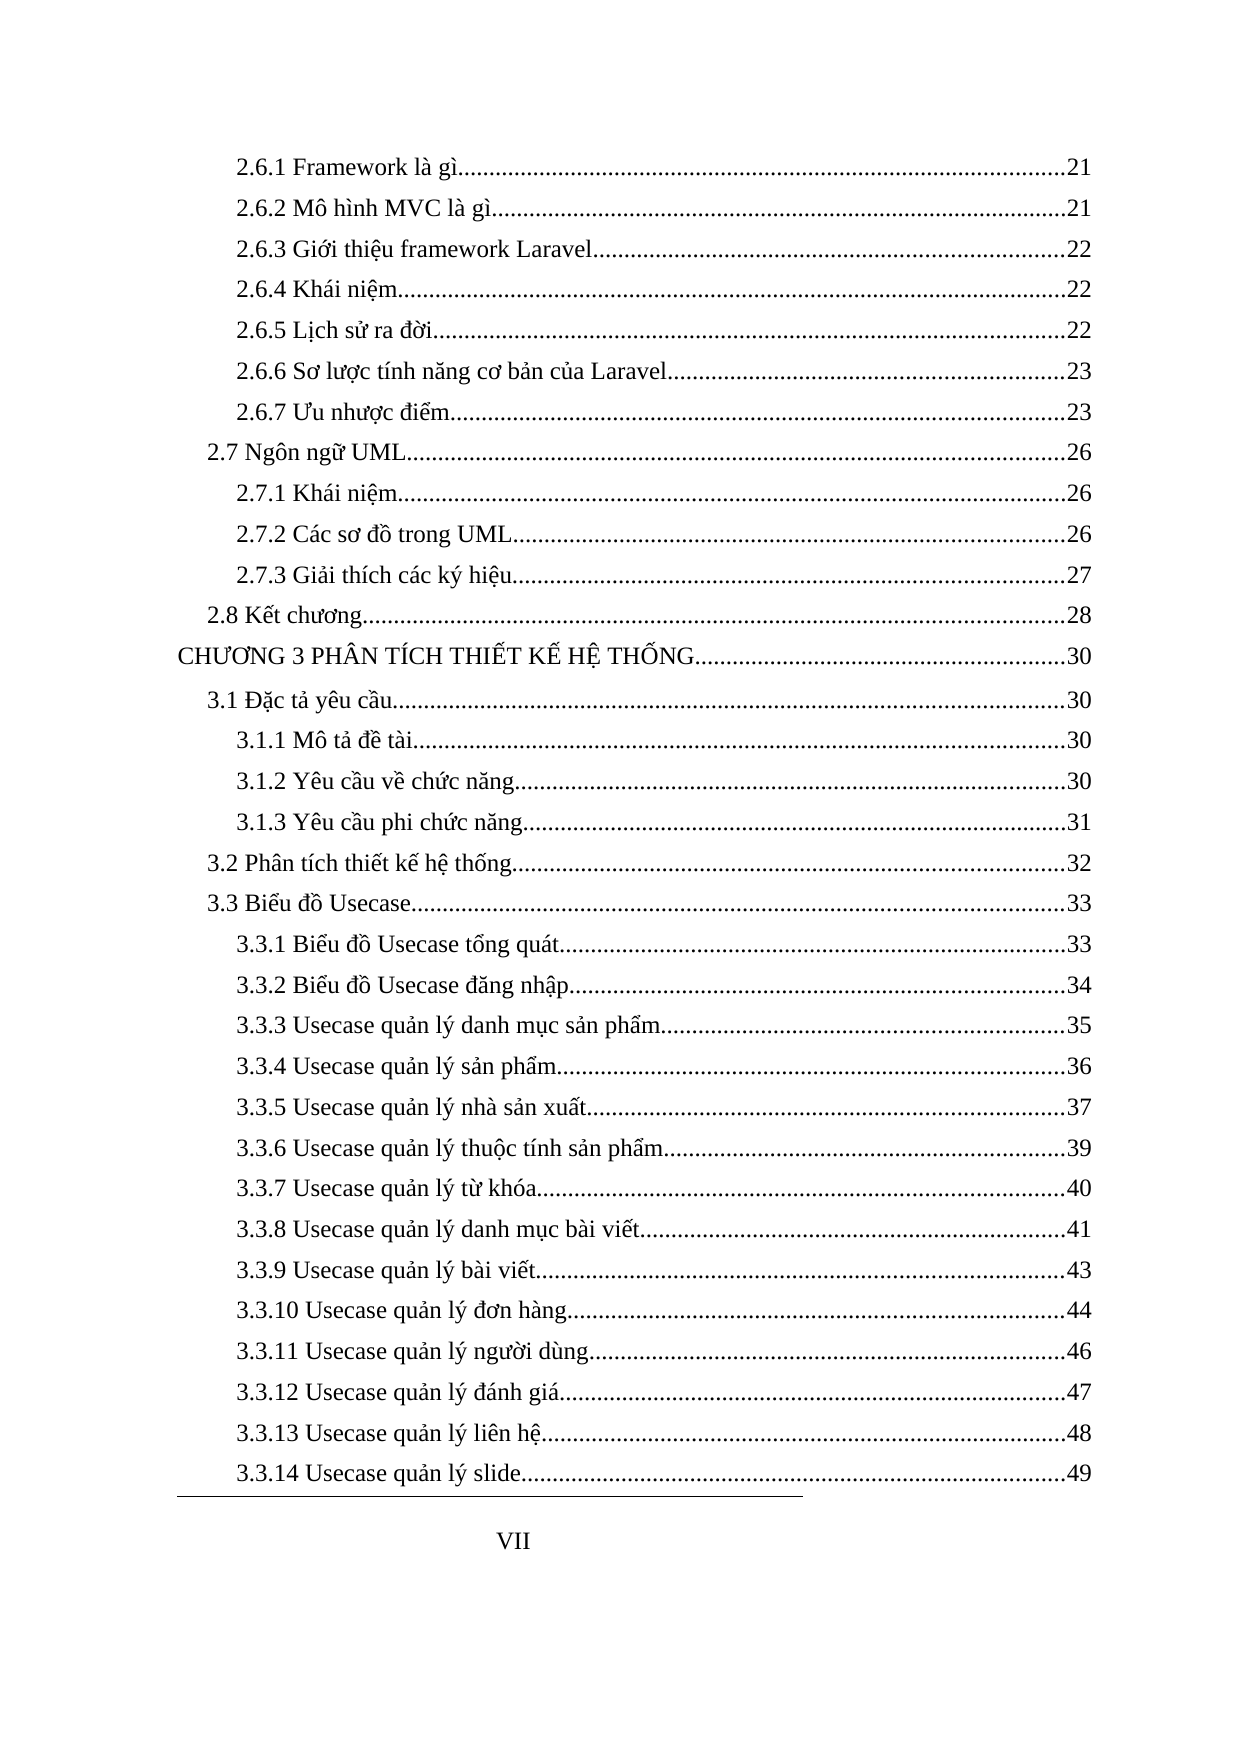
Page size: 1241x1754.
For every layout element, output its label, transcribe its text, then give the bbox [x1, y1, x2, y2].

text 3.2 Phân tích thiết kế hệ thống 32 [207, 848, 1122, 876]
text 3.3.6 Usecase quản lý thuộc tính sản phẩm 39 [236, 1133, 1122, 1161]
text 2.6.7 Ưu nhược điểm 23 [236, 397, 1122, 426]
text 2.6.4 Khái niệm 22 [236, 274, 1122, 303]
text 2.7.2 Các sơ đồ trong UML 26 [236, 519, 1122, 548]
text 3.3.2 Biểu đồ Usecase đăng nhập 34 [236, 970, 1122, 998]
text 3.1.1 Mô tả đề tài 30 [236, 725, 1122, 754]
text 3.3.14 Usecase quản lý slide 49 [236, 1458, 1122, 1487]
text 2.7 Ngôn ngữ UML 26 [207, 437, 1122, 466]
text 2.7.1 Khái niệm 26 [236, 478, 1122, 507]
text 3.3.8 Usecase quản lý danh mục bài viết 41 [236, 1214, 1122, 1243]
text 3.3.11 Usecase quản lý người dùng 46 [236, 1336, 1122, 1365]
text 3.1.2 Yêu cầu về chức năng 30 [236, 766, 1122, 795]
text 3.3.7 Usecase quản lý từ khóa 40 [236, 1173, 1122, 1202]
text 2.8 Kết chương 28 [207, 600, 1122, 629]
text 3.1 Đặc tả yêu cầu 30 [207, 685, 1122, 713]
text 3.3.3 Usecase quản lý danh mục sản phẩm 35 [236, 1011, 1122, 1039]
text 3.3.10 Usecase quản lý đơn hàng 44 [236, 1296, 1122, 1324]
text 3.3.13 Usecase quản lý liên hệ 48 [236, 1418, 1122, 1447]
text 2.7.3 Giải thích các ký hiệu 27 [236, 560, 1122, 588]
text 3.1.3 Yêu cầu phi chức năng 31 [236, 807, 1122, 836]
text 3.3 Biểu đồ Usecase 33 [207, 888, 1122, 917]
text 2.6.3 Giới thiệu framework Laravel 22 [236, 234, 1122, 263]
text 2.6.2 Mô hình MVC là gì 21 [236, 193, 1122, 222]
text 2.6.6 Sơ lược tính năng cơ bản của Laravel 23 [236, 356, 1122, 385]
text CHƯƠNG 3 PHÂN TÍCH THIẾT KẾ HỆ THỐNG 30 [177, 641, 1122, 670]
text 3.3.1 Biểu đồ Usecase tổng quát 33 [236, 929, 1122, 958]
text 3.3.12 Usecase quản lý đánh giá 47 [236, 1377, 1122, 1406]
text 2.6.5 Lịch sử ra đời 22 [236, 315, 1122, 344]
text 3.3.4 Usecase quản lý sản phẩm 36 [236, 1051, 1122, 1080]
text 3.3.9 Usecase quản lý bài viết 43 [236, 1255, 1122, 1284]
text 3.3.5 Usecase quản lý nhà sản xuất 37 [236, 1092, 1122, 1121]
text 2.6.1 Framework là gì 21 [236, 152, 1122, 181]
